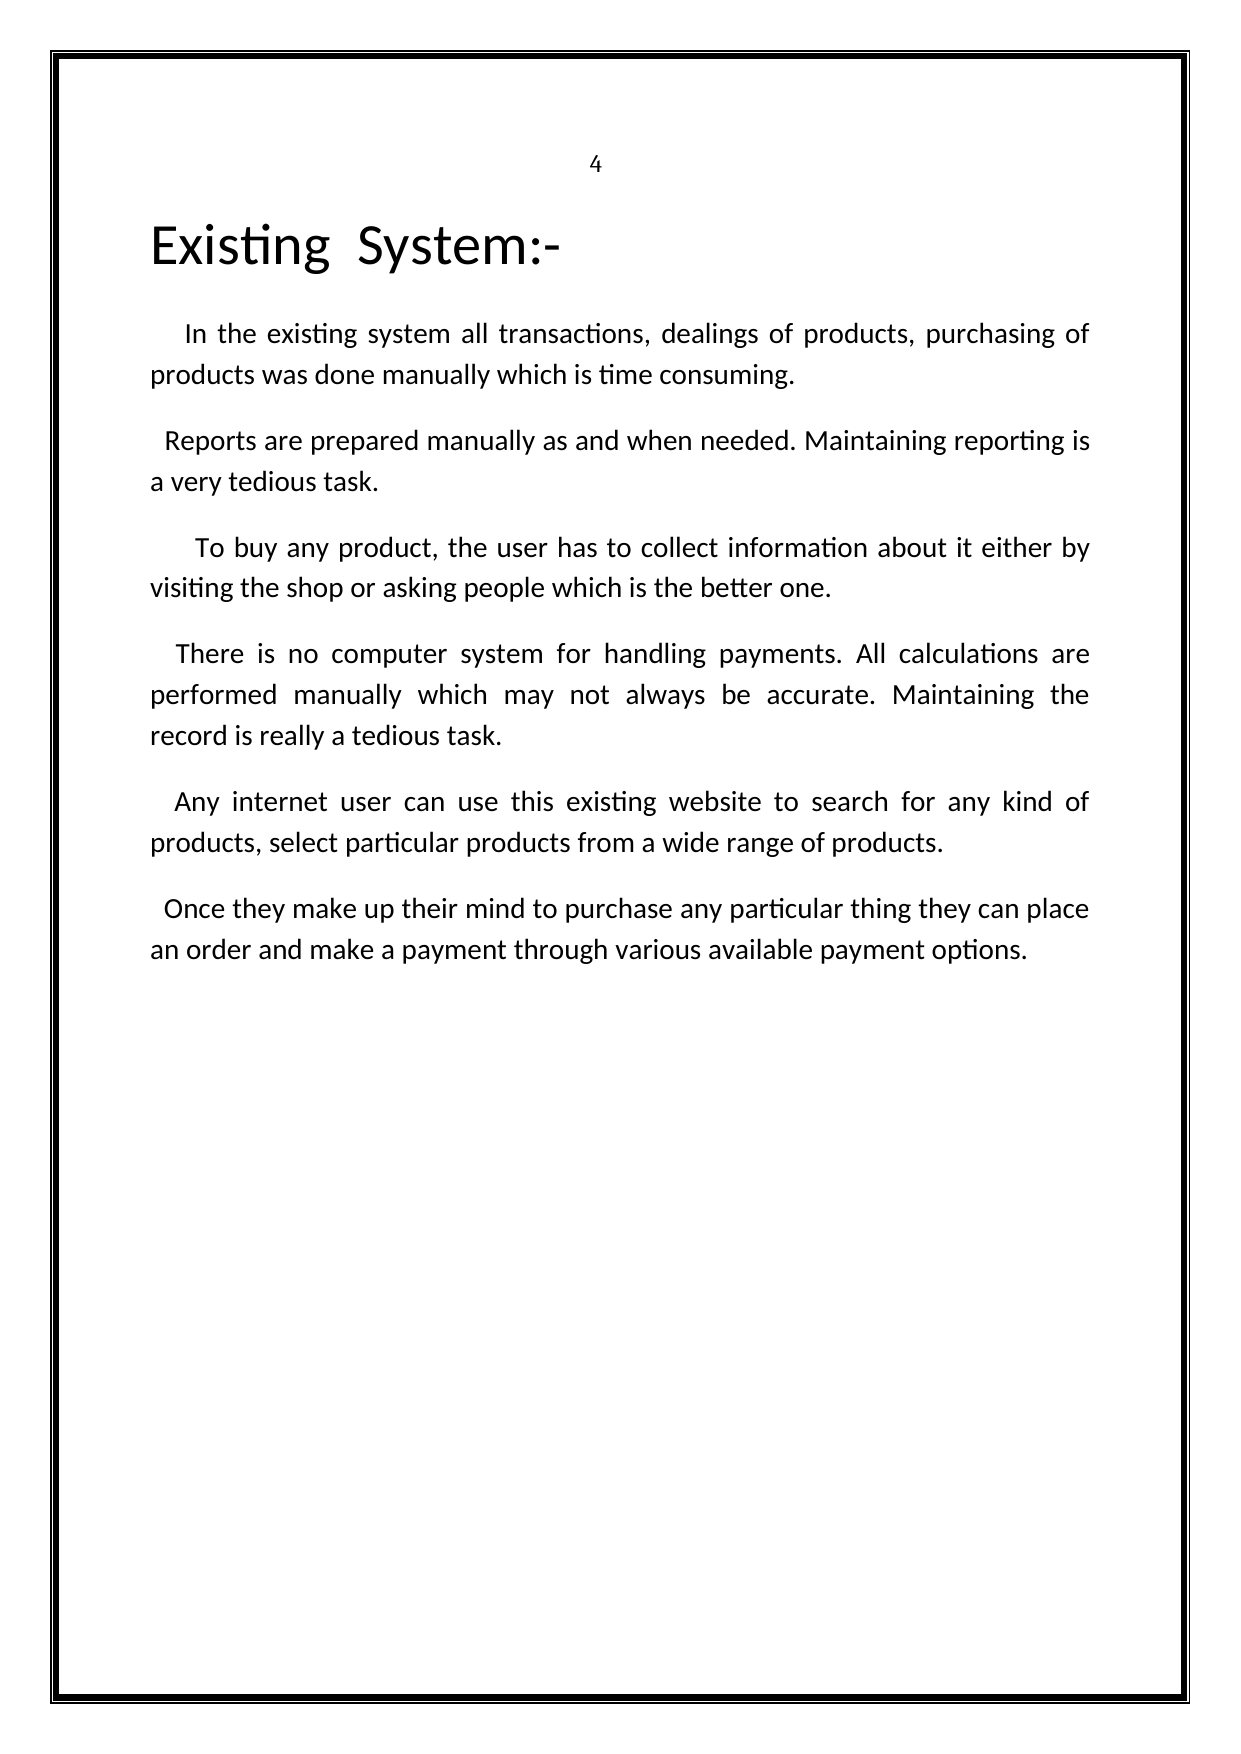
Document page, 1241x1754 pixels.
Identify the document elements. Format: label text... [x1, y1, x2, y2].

text Existing System:- [150, 208, 1090, 279]
text There is no computer system for handling payments. All calculations are performed manually which may not always be accurate. Maintaining the record is really a tedious task. [150, 636, 1090, 753]
text To buy any product, the user has to collect information about it either by visiting the shop or asking people which is the better one. [150, 529, 1090, 605]
text Any internet user can use this existing website to search for any kind of products, select particular products from a wide range of products. [150, 783, 1090, 860]
text 4 [150, 150, 1090, 179]
text Once they make up their mind to purchase any particular thing they can place an order and make a payment through various available payment options. [150, 890, 1090, 967]
text Reports are prepared manually as and when needed. Maintaining reporting is a very tedious task. [150, 422, 1090, 498]
text In the existing system all transactions, dealings of products, purchasing of products was done manually which is time consuming. [150, 315, 1090, 391]
